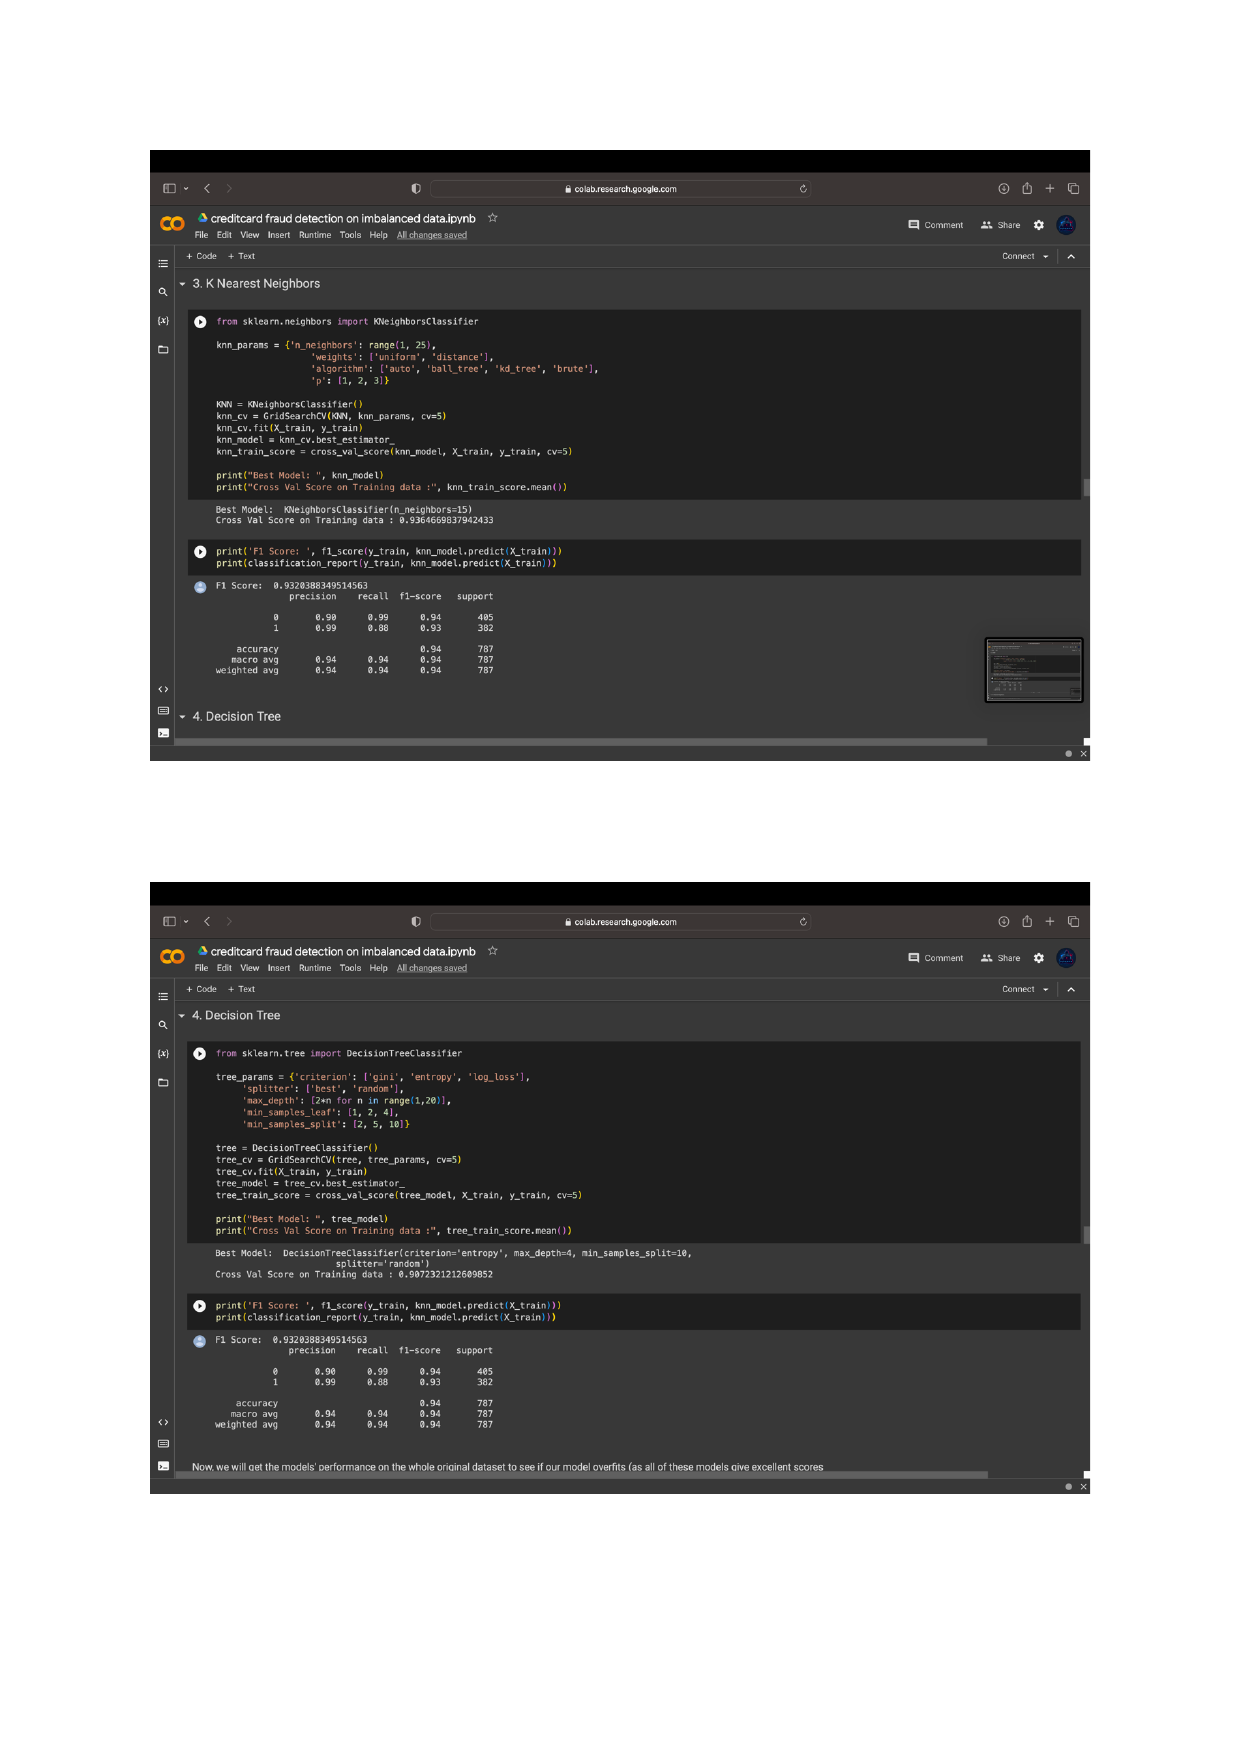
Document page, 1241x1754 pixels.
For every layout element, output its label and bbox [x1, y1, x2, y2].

picture [150, 150, 1091, 761]
picture [150, 882, 1091, 1494]
